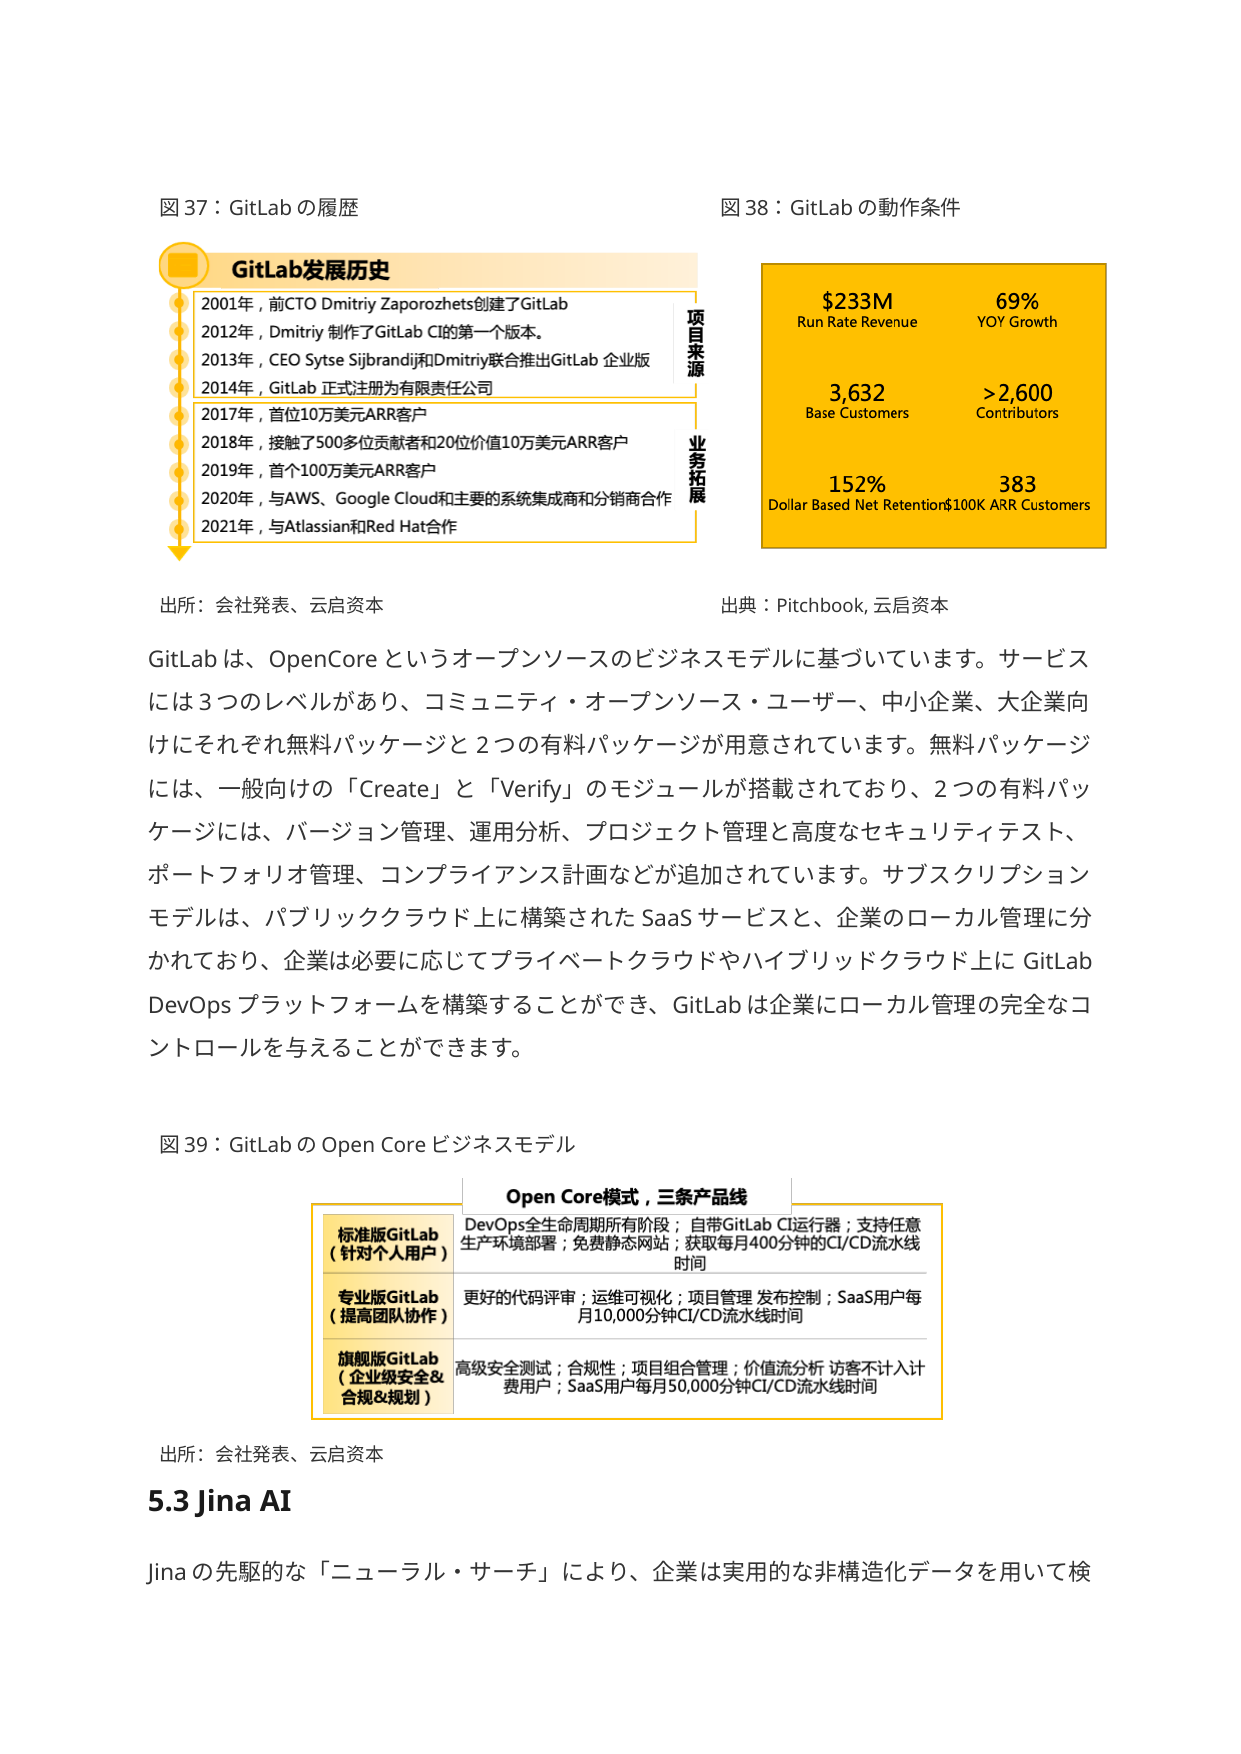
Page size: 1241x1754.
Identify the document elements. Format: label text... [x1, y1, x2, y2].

table_header 図39：GitLabのOpen Coreビジネスモデル [148, 1122, 1132, 1172]
table_cell 出所：会社発表、云启资本 [148, 1433, 1132, 1480]
picture [311, 1178, 944, 1420]
text GitLabは、OpenCoreというオープンソースのビジネスモデルに基づいています。サービスには3つのレベルがあり、コミュニティ・オープンソース・ユーザー、中小企業、大企業向けにそれぞれ無料パッケージと2つの有料パッケージが用意されています。無料パッケージには、一般向けの「Create」と「Verify」のモジュールが搭載されており、2つの有料パッケージには、バージョン管理、運用分析、プロジェクト管理と高度なセキュリティテスト、ポートフォリオ管理、コンプライアンス計画などが追加されています。サブスクリプションモデルは、パブリッククラウド上に構築されたSaaSサービスと、企業のローカル管理に分かれており、企業は必要に応じてプライベートクラウドやハイブリッドクラウド上にGitLab DevOpsプラットフォームを構築することができ、GitLabは企業にローカル管理の完全なコントロールを与えることができます。 [148, 641, 1093, 1063]
picture [753, 263, 1107, 549]
table_cell [709, 235, 1177, 584]
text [148, 1554, 1093, 1587]
table_cell 出典：Pitchbook, 云启资本 [709, 585, 1177, 634]
table_cell 出所：会社発表、云启资本 [148, 585, 708, 634]
table_cell [148, 235, 708, 584]
table_header 図38：GitLabの動作条件 [709, 185, 1177, 235]
table_header 図37：GitLabの履歴 [148, 185, 708, 235]
subtitle 5.3 Jina AI [148, 1480, 1093, 1520]
table_cell [148, 1173, 1132, 1433]
picture [158, 241, 709, 571]
